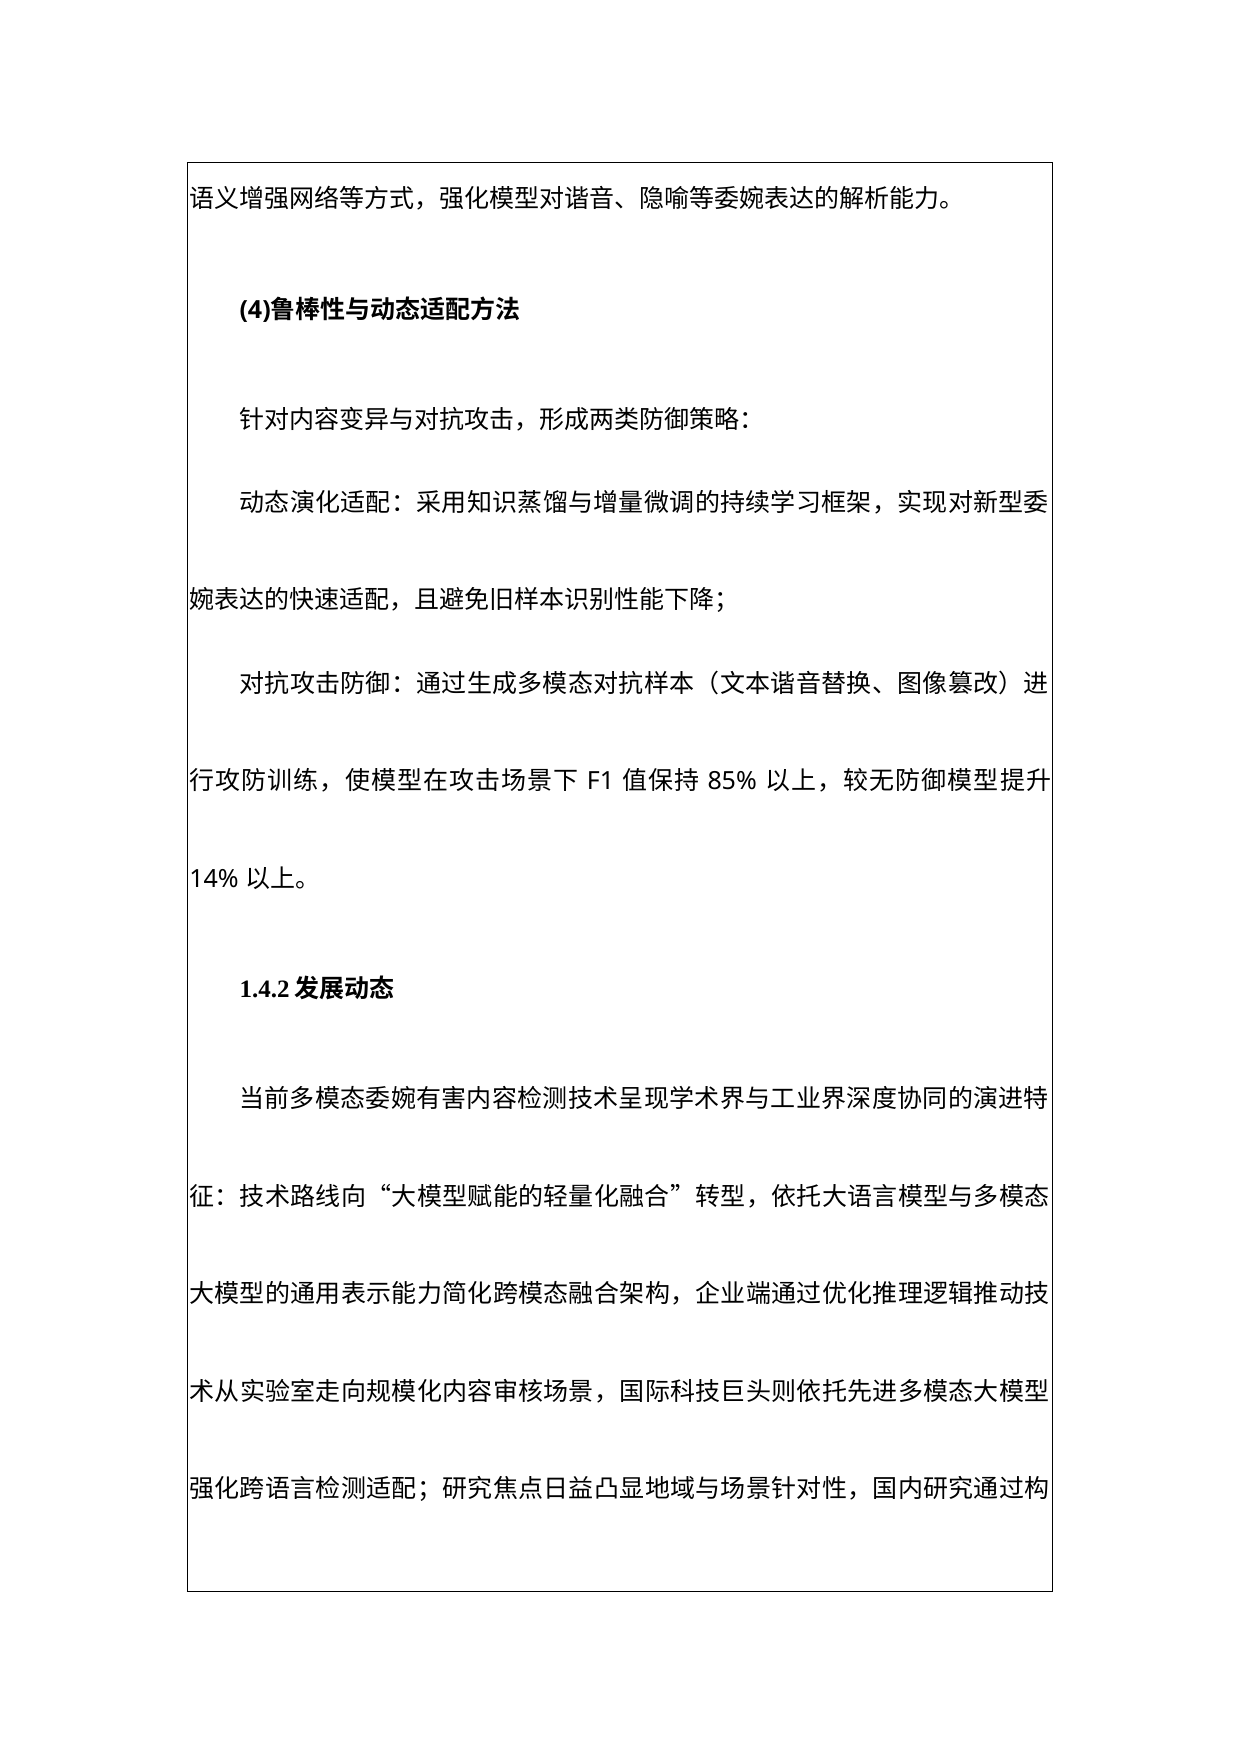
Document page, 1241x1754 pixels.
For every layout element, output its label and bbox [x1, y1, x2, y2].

table_cell [188, 163, 1052, 1591]
